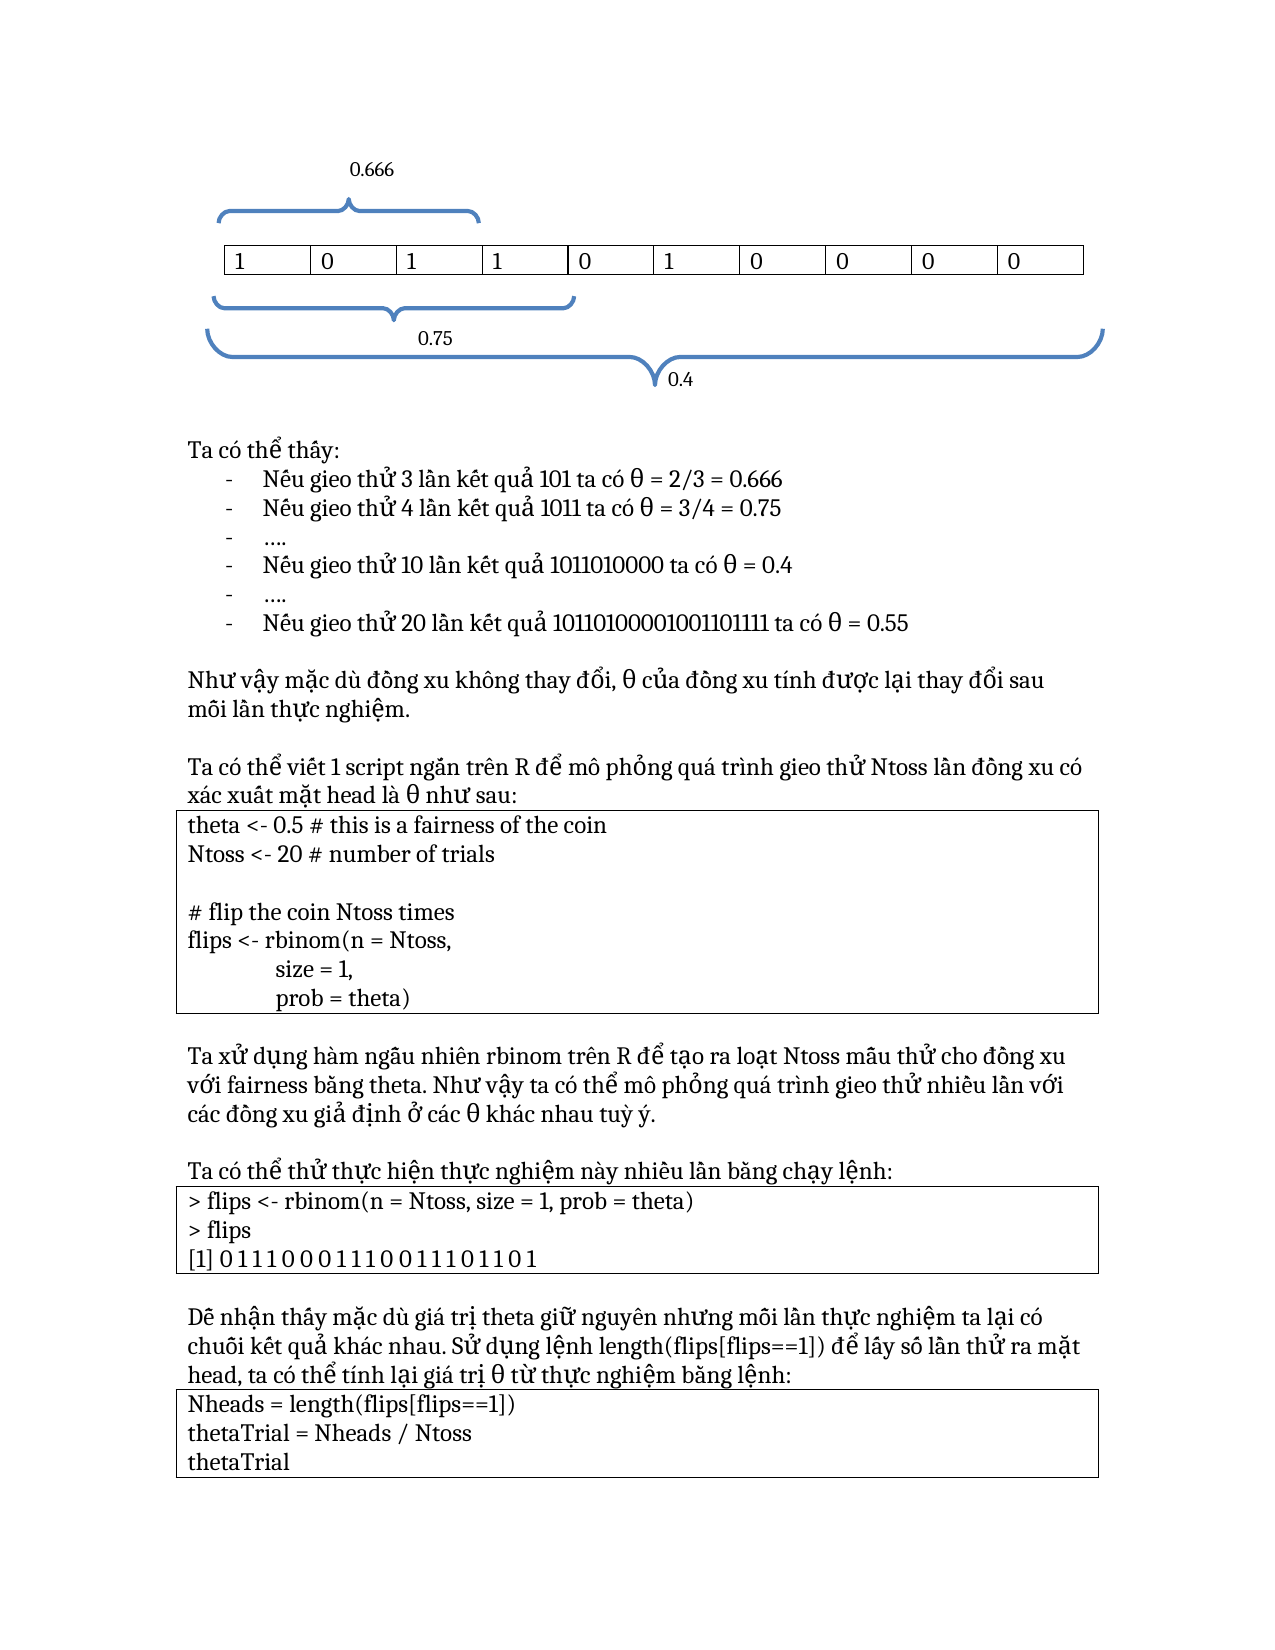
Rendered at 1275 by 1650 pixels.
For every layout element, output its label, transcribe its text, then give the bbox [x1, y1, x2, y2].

table_header Nheads = length(flips[flips==1]) thetaTrial = Nheads / Ntoss thetaTrial [177, 1390, 1098, 1477]
text Ta có thể thử thực hiện thực nghiệm này nhiều lần bằng chạy lệnh: [187, 1157, 1087, 1186]
list …. [225, 580, 1087, 609]
text Dễ nhận thấy mặc dù giá trị theta giữ nguyên nhưng mỗi lần thực nghiệm ta lại có chuỗi kết quả khác nhau. Sử dụng lệnh length(flips[flips==1]) để lấy số lần thử ra mặt head, ta có thể tính lại giá trị θ từ thực nghiệm bằng lệnh: [187, 1303, 1087, 1389]
text Ta có thể viết 1 script ngắn trên R để mô phỏng quá trình gieo thử Ntoss lần đồng xu có xác xuất mặt head là θ như sau: [187, 753, 1087, 810]
table_header > flips <- rbinom(n = Ntoss, size = 1, prob = theta) > flips [1] 0 1 1 1 0 0 0 1 1 1 0 0 1 1 1 0 1 1 0 1 [177, 1187, 1098, 1273]
list Nếu gieo thử 20 lần kết quả 10110100001001101111 ta có θ = 0.55 [225, 609, 1087, 638]
list Nếu gieo thử 4 lần kết quả 1011 ta có θ = 3/4 = 0.75 [225, 494, 1087, 523]
text Như vậy mặc dù đồng xu không thay đổi, θ của đồng xu tính được lại thay đổi sau mỗi lần thực nghiệm. [187, 666, 1087, 724]
list …. [225, 523, 1087, 551]
list Nếu gieo thử 10 lần kết quả 1011010000 ta có θ = 0.4 [225, 551, 1087, 580]
text Ta có thể thấy: [187, 436, 1087, 465]
text Ta xử dụng hàm ngẫu nhiên rbinom trên R để tạo ra loạt Ntoss mẫu thử cho đồng xu với fairness bằng theta. Như vậy ta có thể mô phỏng quá trình gieo thử nhiều lần với các đồng xu giả định ở các θ khác nhau tuỳ ý. [187, 1042, 1087, 1128]
list Nếu gieo thử 3 lần kết quả 101 ta có θ = 2/3 = 0.666 [225, 465, 1087, 494]
table_header theta <- 0.5 # this is a fairness of the coin Ntoss <- 20 # number of trials # flip the coin Ntoss times flips <- rbinom(n = Ntoss, size = 1, prob = theta) [177, 811, 1098, 1012]
